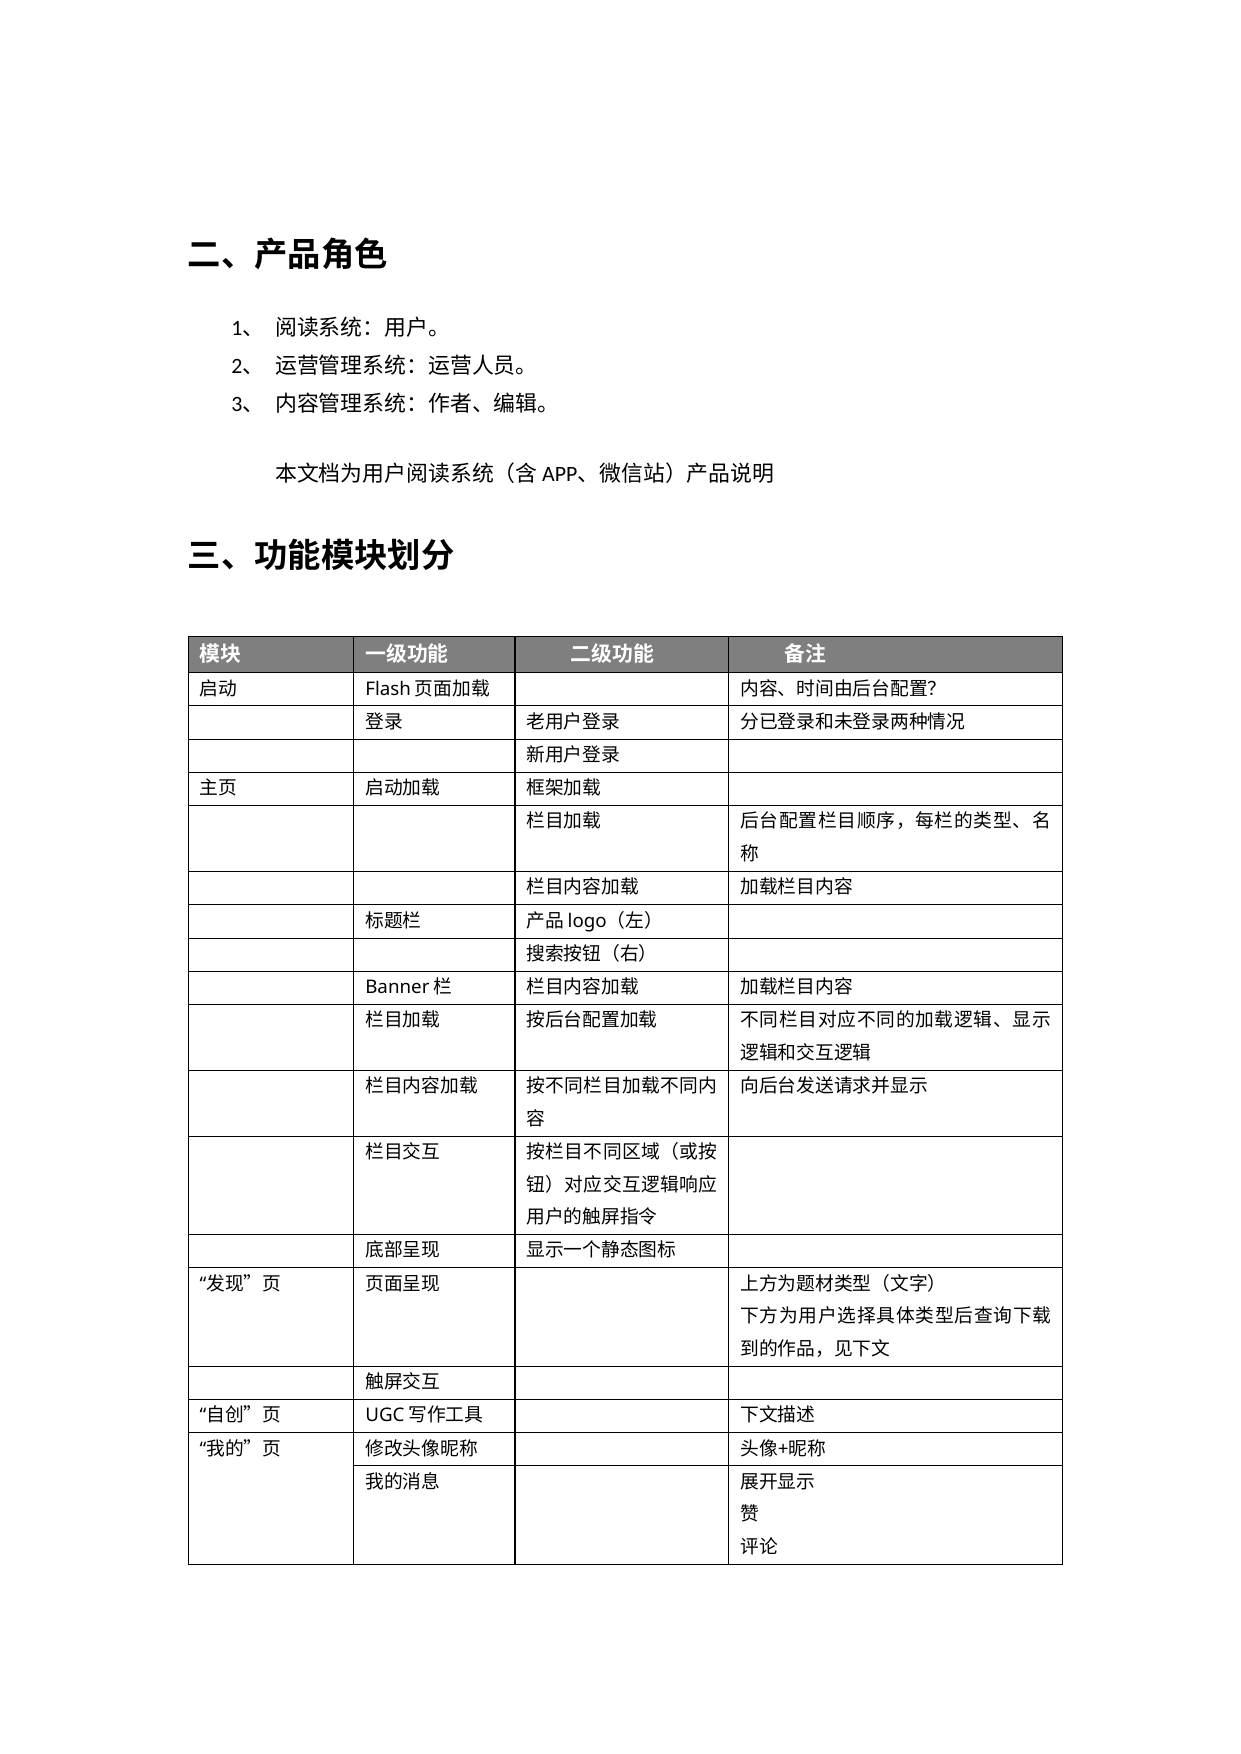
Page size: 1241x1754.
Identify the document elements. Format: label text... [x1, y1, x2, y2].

table_cell 分已登录和未登录两种情况 [729, 706, 1062, 739]
table_cell 标题栏 [354, 905, 514, 937]
table_cell 底部呈现 [354, 1235, 514, 1267]
table_cell 老用户登录 [516, 706, 728, 739]
table_cell [189, 939, 353, 971]
table_cell [516, 1268, 728, 1366]
table_cell 触屏交互 [354, 1367, 514, 1399]
table_cell 头像+昵称 [729, 1433, 1062, 1465]
table_cell [729, 1137, 1062, 1234]
subtitle 二、产品角色 [187, 228, 1063, 276]
list 阅读系统：用户。 [231, 310, 1063, 342]
table_cell 展开显示 赞 评论 [729, 1466, 1062, 1564]
table_cell [189, 706, 353, 739]
table_cell 按后台配置加载 [516, 1005, 728, 1070]
table_cell [729, 1235, 1062, 1267]
table_cell 产品logo（左） [516, 905, 728, 937]
table_cell [516, 673, 728, 705]
table_cell 加载栏目内容 [729, 972, 1062, 1004]
table_cell [729, 905, 1062, 937]
table_cell [189, 1071, 353, 1136]
table_cell “我的”页 [189, 1433, 353, 1564]
table_cell [189, 1005, 353, 1070]
table_header 一级功能 [354, 637, 514, 672]
table_cell Banner栏 [354, 972, 514, 1004]
table_cell 栏目内容加载 [516, 972, 728, 1004]
table_cell 登录 [354, 706, 514, 739]
table_cell 框架加载 [516, 773, 728, 805]
table_cell [189, 905, 353, 937]
table_cell 我的消息 [354, 1466, 514, 1564]
table_cell [729, 1367, 1062, 1399]
table_cell [729, 740, 1062, 772]
table_cell [189, 972, 353, 1004]
table_cell 加载栏目内容 [729, 872, 1062, 904]
table_cell 显示一个静态图标 [516, 1235, 728, 1267]
table_cell [729, 773, 1062, 805]
table_cell [189, 740, 353, 772]
subtitle 三、功能模块划分 [187, 529, 1063, 577]
table_cell “发现”页 [189, 1268, 353, 1366]
table_cell [189, 1367, 353, 1399]
table_cell [516, 1433, 728, 1465]
table_cell 按不同栏目加载不同内容 [516, 1071, 728, 1136]
table_cell 后台配置栏目顺序，每栏的类型、名称 [729, 806, 1062, 871]
table_cell 栏目内容加载 [354, 1071, 514, 1136]
table_cell 向后台发送请求并显示 [729, 1071, 1062, 1136]
table_cell 修改头像昵称 [354, 1433, 514, 1465]
table_header 备注 [729, 637, 1062, 672]
table_cell 不同栏目对应不同的加载逻辑、显示逻辑和交互逻辑 [729, 1005, 1062, 1070]
table_cell 上方为题材类型（文字） 下方为用户选择具体类型后查询下载到的作品，见下文 [729, 1268, 1062, 1366]
table_cell 新用户登录 [516, 740, 728, 772]
table_cell 下文描述 [729, 1400, 1062, 1432]
table_cell 内容、时间由后台配置？ [729, 673, 1062, 705]
table_cell [354, 806, 514, 871]
table_cell [189, 1137, 353, 1234]
table_cell 栏目加载 [516, 806, 728, 871]
table_header 二级功能 [516, 637, 728, 672]
table_cell [354, 939, 514, 971]
table_cell 主页 [189, 773, 353, 805]
table_cell [189, 806, 353, 871]
table_cell [354, 740, 514, 772]
table_cell 栏目内容加载 [516, 872, 728, 904]
table_cell [516, 1466, 728, 1564]
list 运营管理系统：运营人员。 [231, 348, 1063, 380]
table_cell 启动加载 [354, 773, 514, 805]
table_cell [516, 1400, 728, 1432]
list 本文档为用户阅读系统（含APP、微信站）产品说明 [275, 456, 1063, 488]
table_cell [189, 1235, 353, 1267]
table_cell UGC写作工具 [354, 1400, 514, 1432]
table_cell 启动 [189, 673, 353, 705]
table_cell [354, 872, 514, 904]
table_cell [516, 1367, 728, 1399]
table_header 模块 [189, 637, 353, 672]
table_cell 搜索按钮（右） [516, 939, 728, 971]
list 内容管理系统：作者、编辑。 [231, 386, 1063, 418]
table_cell [729, 939, 1062, 971]
table_cell [189, 872, 353, 904]
table_cell Flash页面加载 [354, 673, 514, 705]
table_cell “自创”页 [189, 1400, 353, 1432]
table_cell 按栏目不同区域（或按钮）对应交互逻辑响应用户的触屏指令 [516, 1137, 728, 1234]
table_cell 栏目交互 [354, 1137, 514, 1234]
table_cell 栏目加载 [354, 1005, 514, 1070]
table_cell 页面呈现 [354, 1268, 514, 1366]
